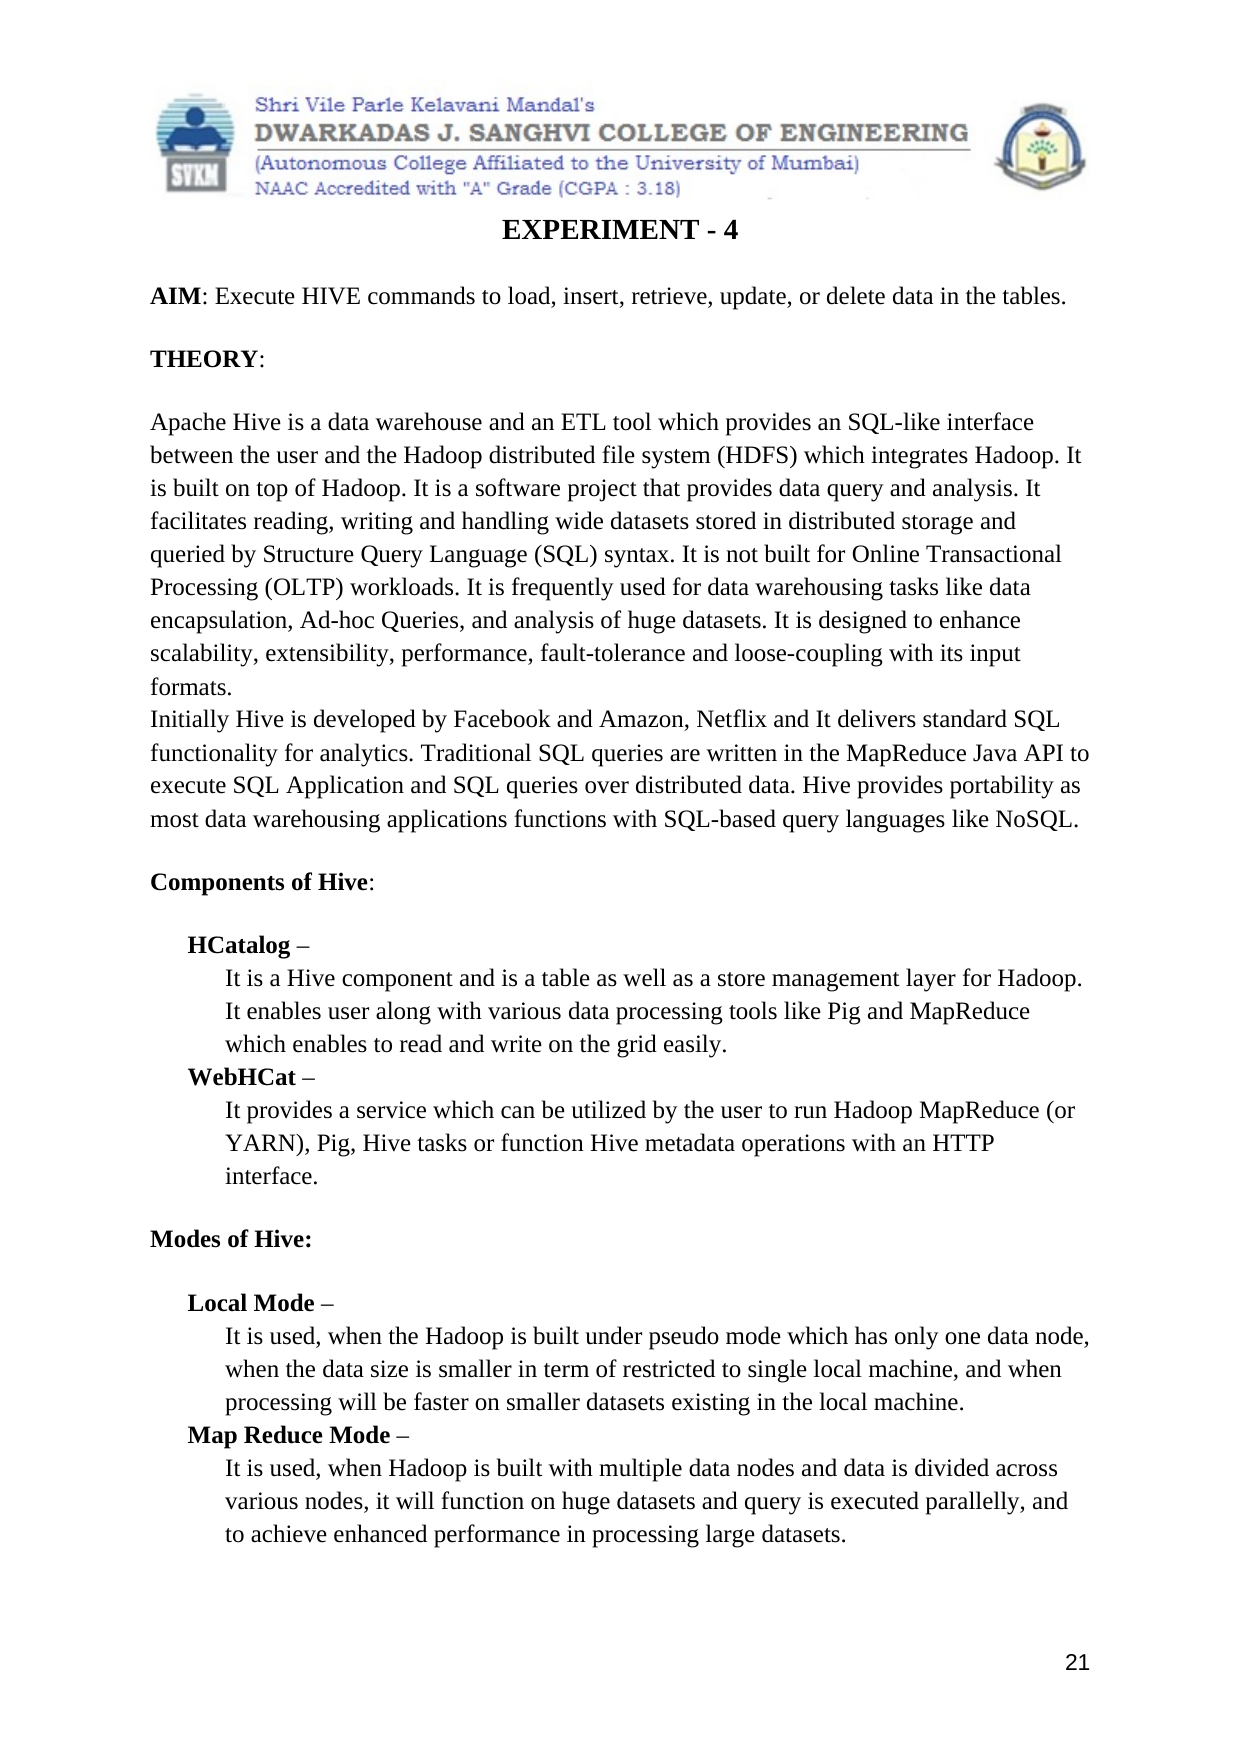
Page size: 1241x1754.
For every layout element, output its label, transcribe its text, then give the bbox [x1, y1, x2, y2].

list Map Reduce Mode – It is used, when Hadoop is built with multiple data nodes and data is divided across various nodes, it will function on huge datasets and query is executed parallelly, and to achieve enhanced performance in processing large datasets. [187, 1420, 1090, 1578]
list HCatalog – It is a Hive component and is a table as well as a store management layer for Hadoop. It enables user along with various data processing tools like Pig and MapReduce which enables to read and write on the grid easily. [187, 930, 1090, 1058]
text THEORY: [150, 344, 1090, 373]
text Initially Hive is developed by Facebook and Amazon, Netflix and It delivers standard SQL functionality for analytics. Traditional SQL queries are written in the MapReduce Java API to execute SQL Application and SQL queries over distributed data. Hive provides portability as most data warehousing applications functions with SQL-based query languages like NoSQL. [150, 704, 1090, 832]
title EXPERIMENT - 4 [150, 212, 1090, 246]
list WebHCat – It provides a service which can be utilized by the user to run Hadoop MapReduce (or YARN), Pig, Hive tasks or function Hive metadata operations with an HTTP interface. [187, 1062, 1090, 1190]
text Components of Hive: [150, 867, 1090, 896]
list Local Mode – It is used, when the Hadoop is built under pseudo mode which has only one data node, when the data size is smaller in term of restricted to single local machine, and when processing will be faster on smaller datasets existing in the local machine. [187, 1288, 1090, 1416]
picture [150, 75, 1091, 209]
text AIM: Execute HIVE commands to load, insert, retrieve, update, or delete data in the tables. [150, 281, 1090, 310]
text Modes of Hive: [150, 1224, 1090, 1253]
text Apache Hive is a data warehouse and an ETL tool which provides an SQL-like interface between the user and the Hadoop distributed file system (HDFS) which integrates Hadoop. It is built on top of Hadoop. It is a software project that provides data query and analysis. It facilitates reading, writing and handling wide datasets stored in distributed storage and queried by Structure Query Language (SQL) syntax. It is not built for Online Transactional Processing (OLTP) workloads. It is frequently used for data warehousing tasks like data encapsulation, Ad-hoc Queries, and analysis of huge datasets. It is designed to enhance scalability, extensibility, performance, fault-tolerance and loose-coupling with its input formats. [150, 407, 1090, 700]
